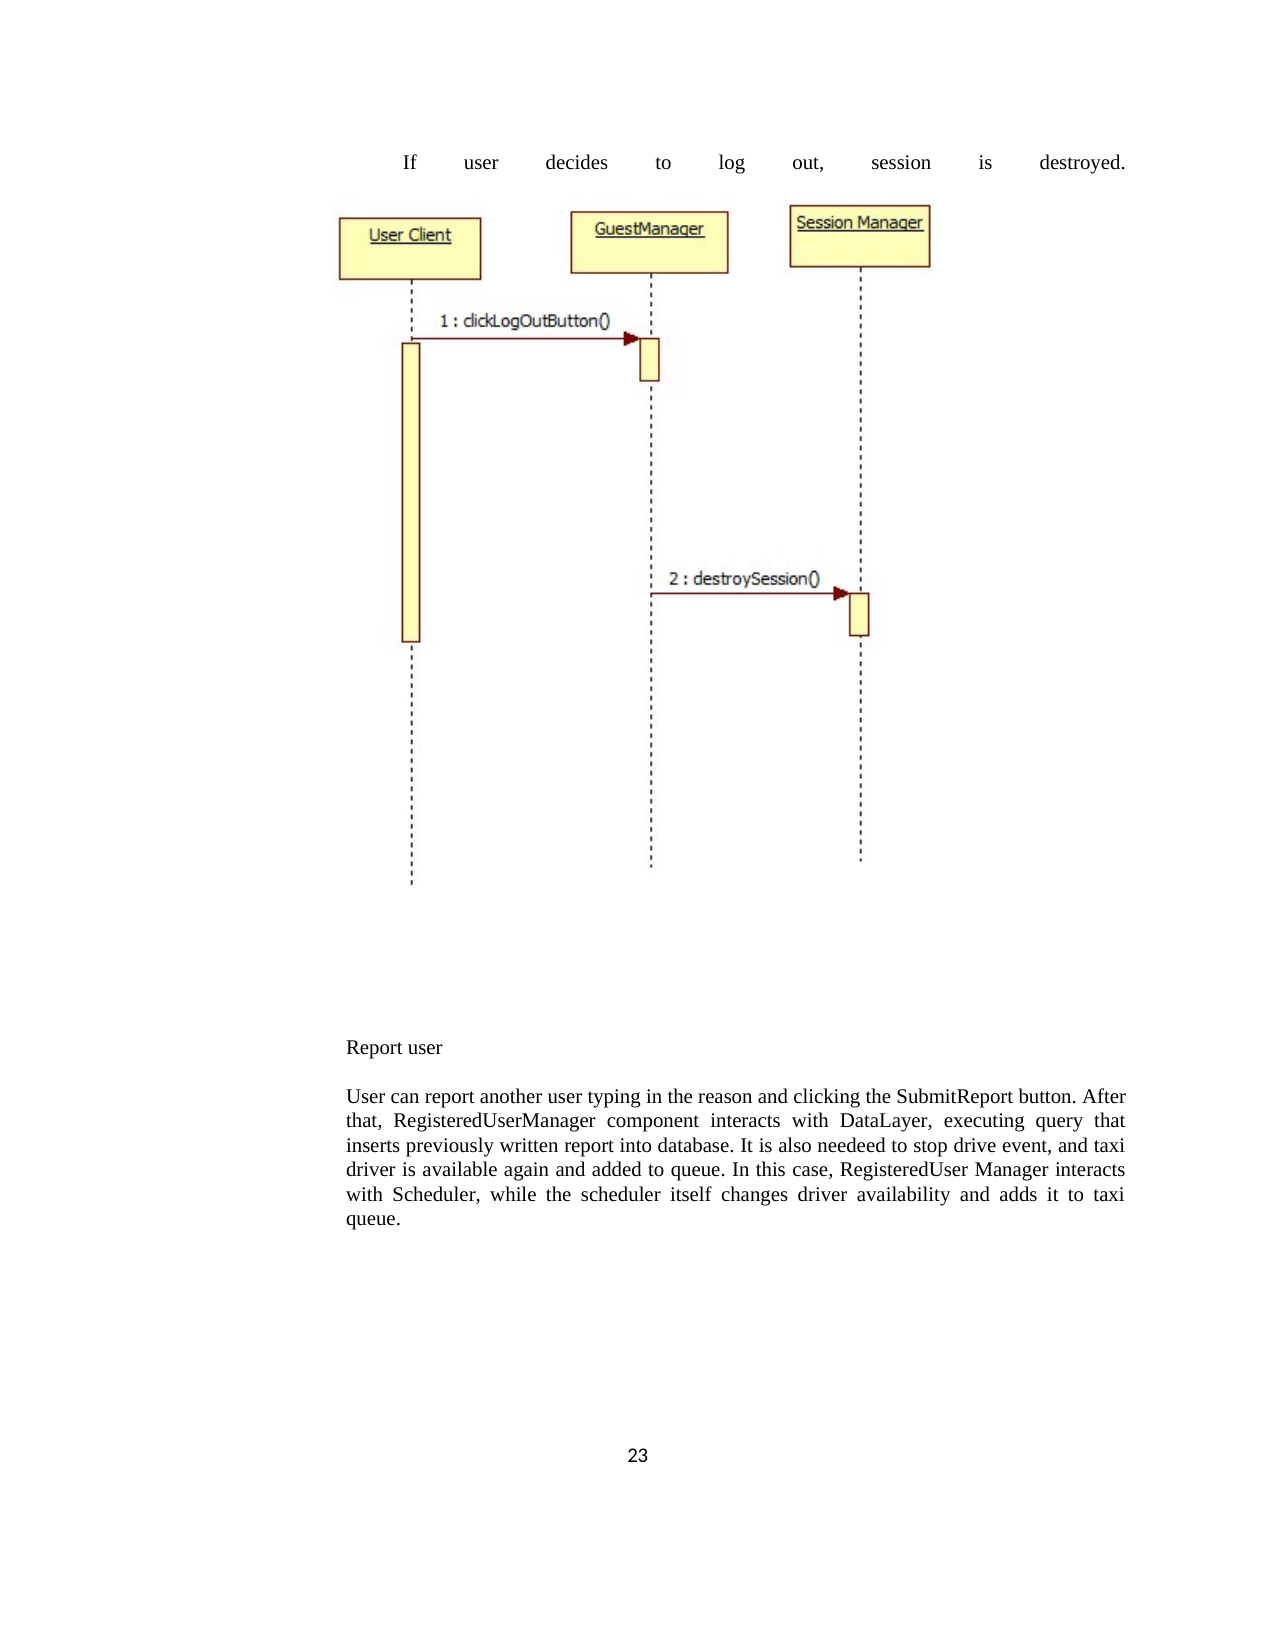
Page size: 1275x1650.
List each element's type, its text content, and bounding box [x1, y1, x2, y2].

picture [308, 174, 962, 918]
list User can report another user typing in the reason and clicking the SubmitReport button. After that, RegisteredUserManager component interacts with DataLayer, executing query that inserts previously written report into database. It is also needeed to stop drive event, and taxi driver is available again and added to queue. In this case, RegisteredUser Manager interacts with Scheduler, while the scheduler itself changes driver availability and adds it to taxi queue. [346, 1059, 1127, 1230]
list Report user [346, 1035, 1127, 1059]
